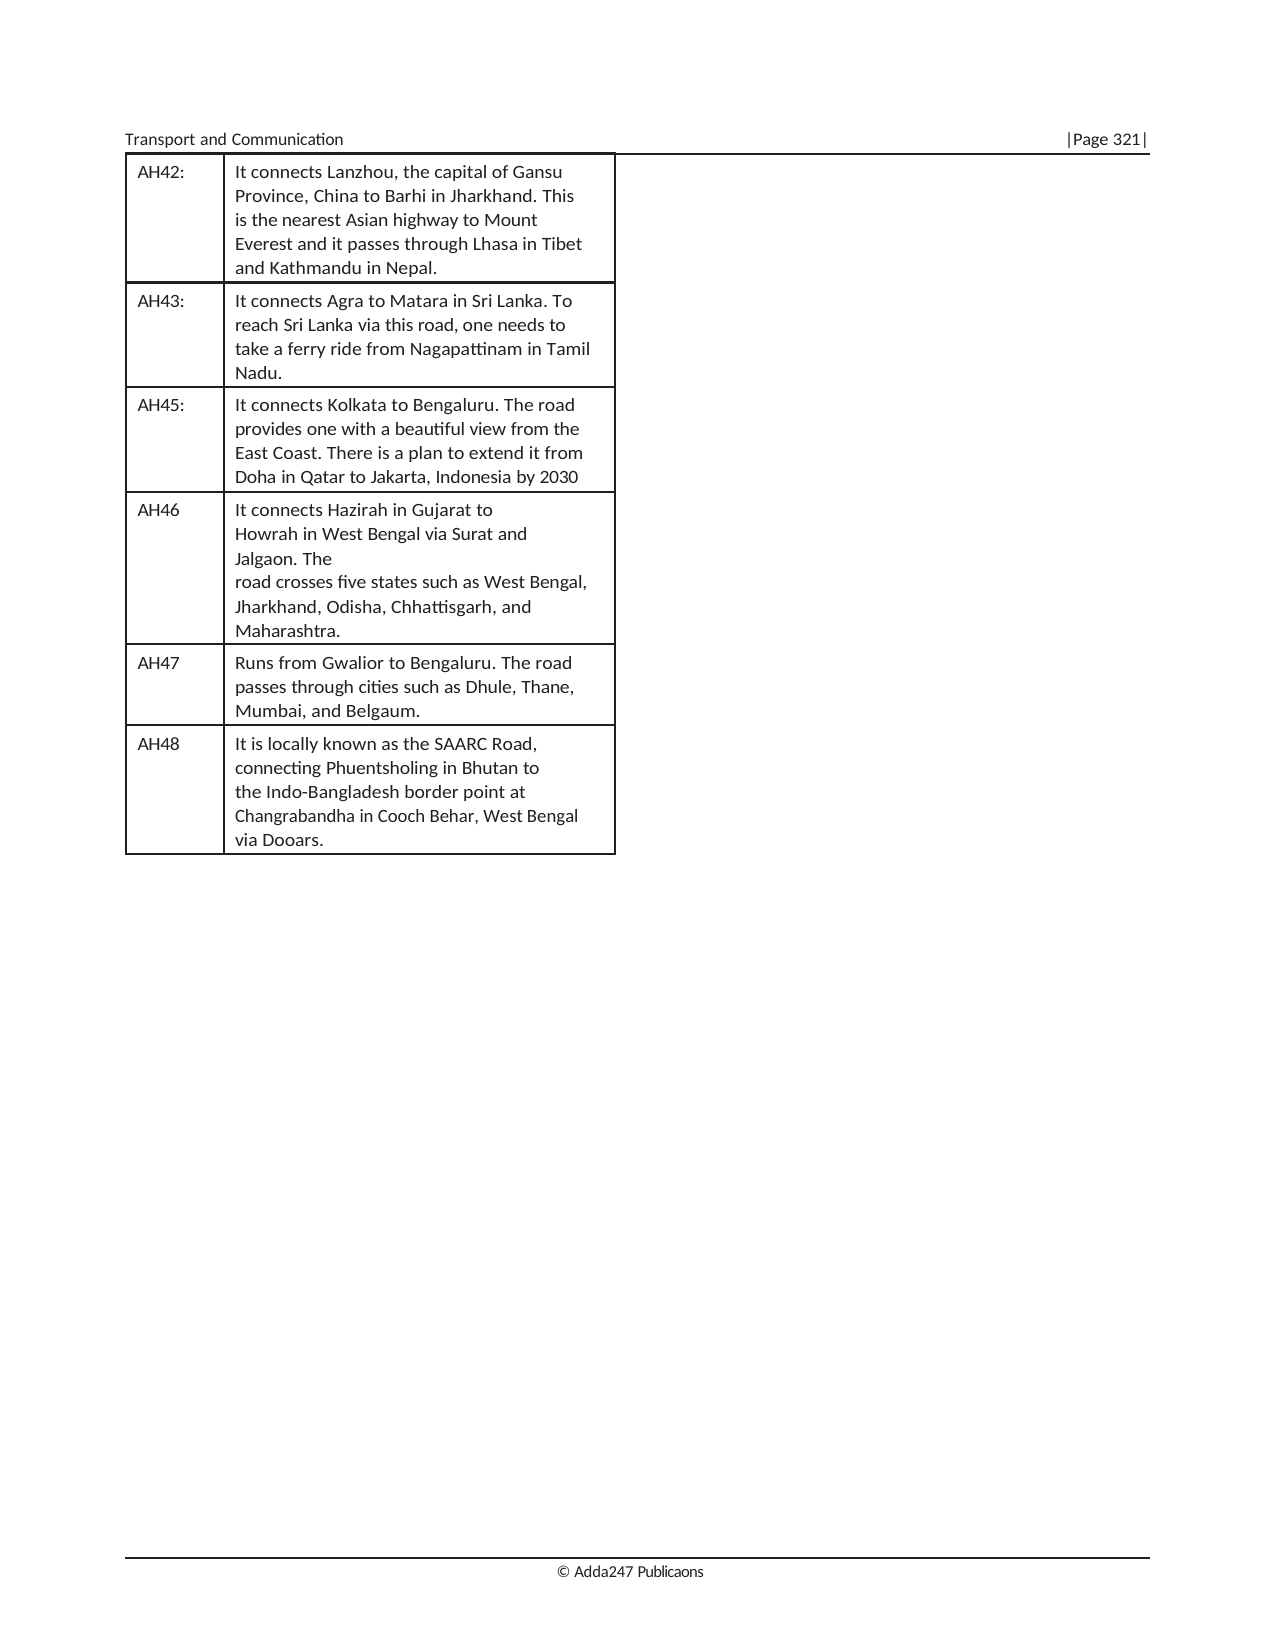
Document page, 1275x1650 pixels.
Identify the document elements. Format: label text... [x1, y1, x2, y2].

table_cell AH46 [127, 493, 223, 643]
table_cell It connects Lanzhou, the capital of Gansu Province, China to Barhi in Jharkhand. This is the nearest Asian highway to Mount Everest and it passes through Lhasa in Tibet and Kathmandu in Nepal. [225, 154, 614, 281]
table_cell It is locally known as the SAARC Road, connecting Phuentsholing in Bhutan to the Indo-Bangladesh border point at Changrabandha in Cooch Behar, West Bengal via Dooars. [225, 726, 614, 853]
table_cell It connects Agra to Matara in Sri Lanka. To reach Sri Lanka via this road, one needs to take a ferry ride from Nagapattinam in Tamil Nadu. [225, 284, 614, 386]
table_cell AH42: [127, 154, 223, 281]
table_cell AH47 [127, 645, 223, 724]
table_cell AH43: [127, 284, 223, 386]
table_cell AH48 [127, 726, 223, 853]
table_cell It connects Kolkata to Bengaluru. The road provides one with a beautiful view from the East Coast. There is a plan to extend it from Doha in Qatar to Jakarta, Indonesia by 2030 [225, 388, 614, 491]
table_cell It connects Hazirah in Gujarat to Howrah in West Bengal via Surat and Jalgaon. The road crosses five states such as West Bengal, Jharkhand, Odisha, Chhattisgarh, and Maharashtra. [225, 493, 614, 643]
table_cell AH45: [127, 388, 223, 491]
table_cell Runs from Gwalior to Bengaluru. The road passes through cities such as Dhule, Thane, Mumbai, and Belgaum. [225, 645, 614, 724]
